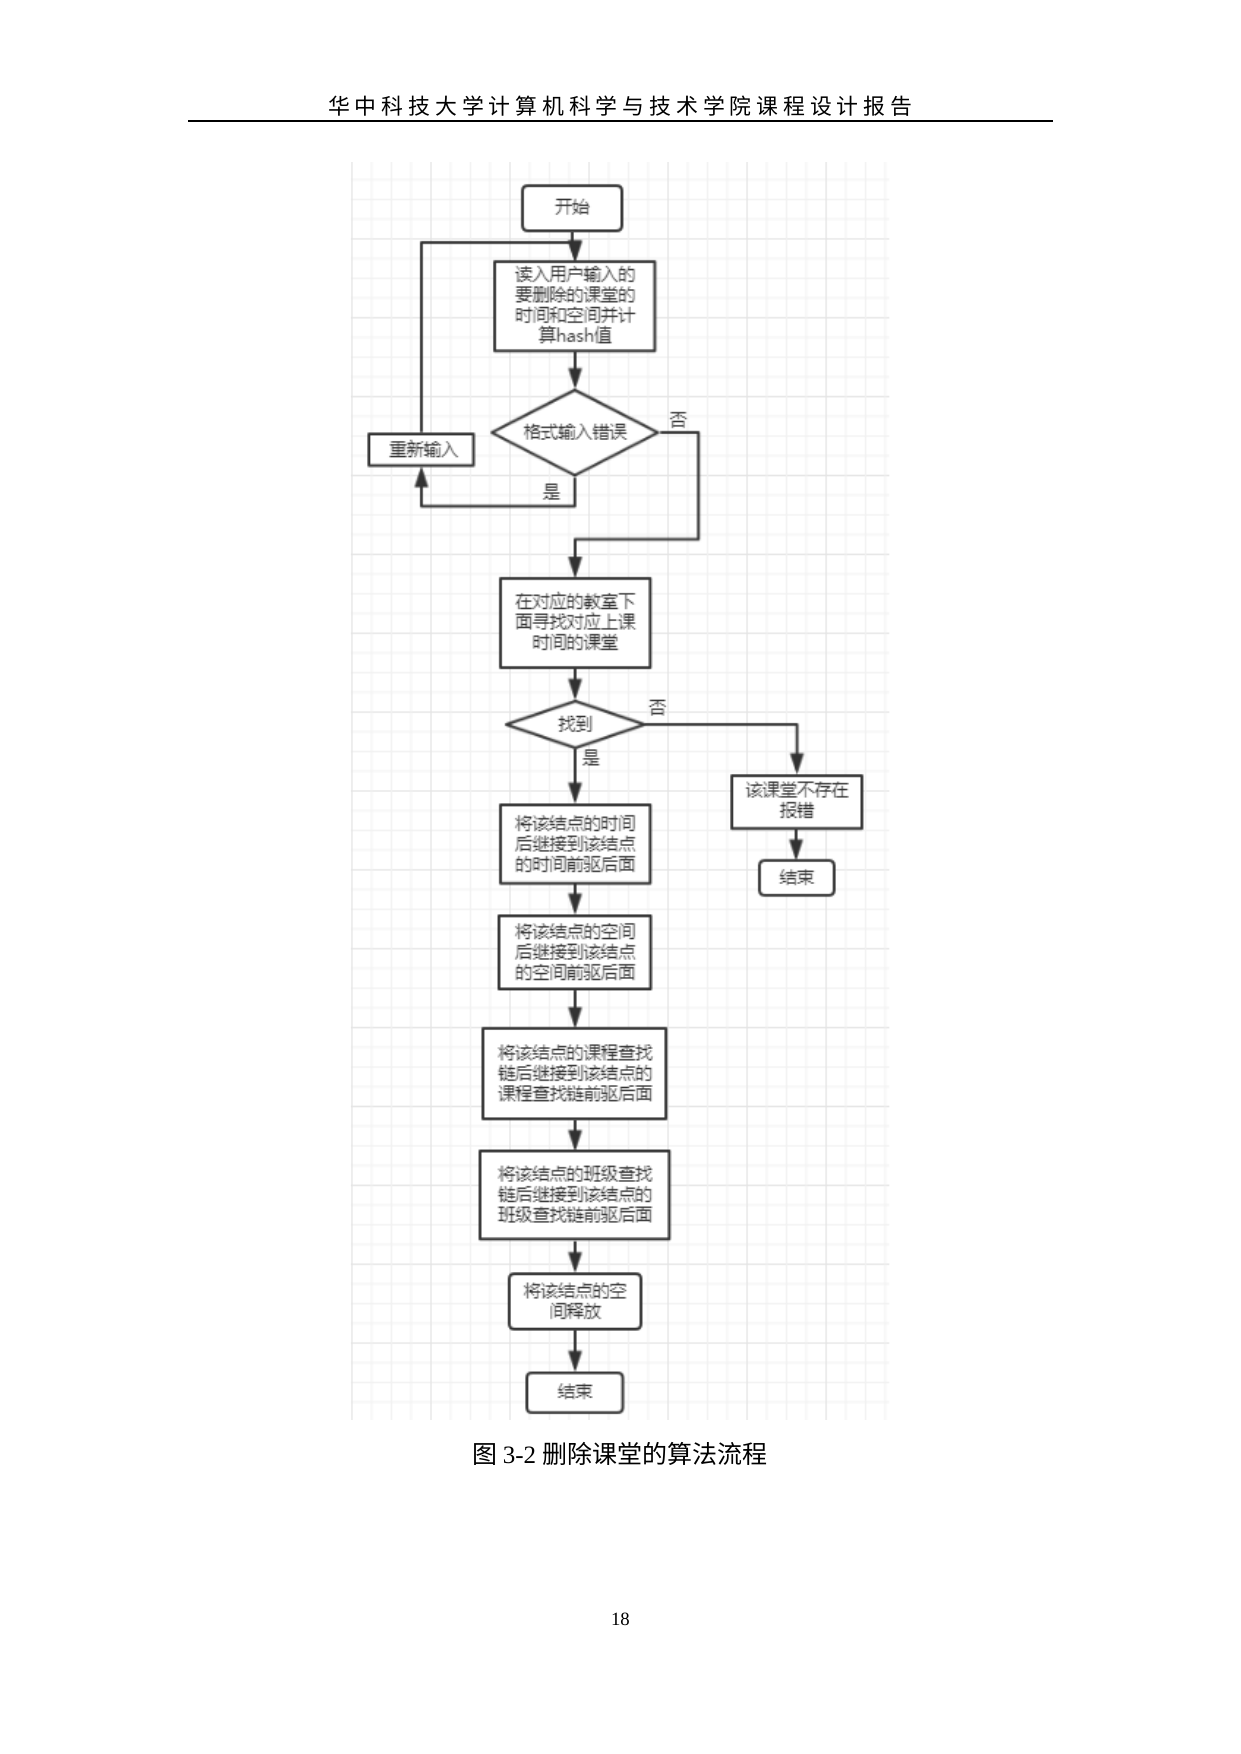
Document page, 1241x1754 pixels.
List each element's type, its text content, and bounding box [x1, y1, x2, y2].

text 图3-2 删除课堂的算法流程 [187, 1434, 1053, 1471]
picture [350, 162, 890, 1420]
